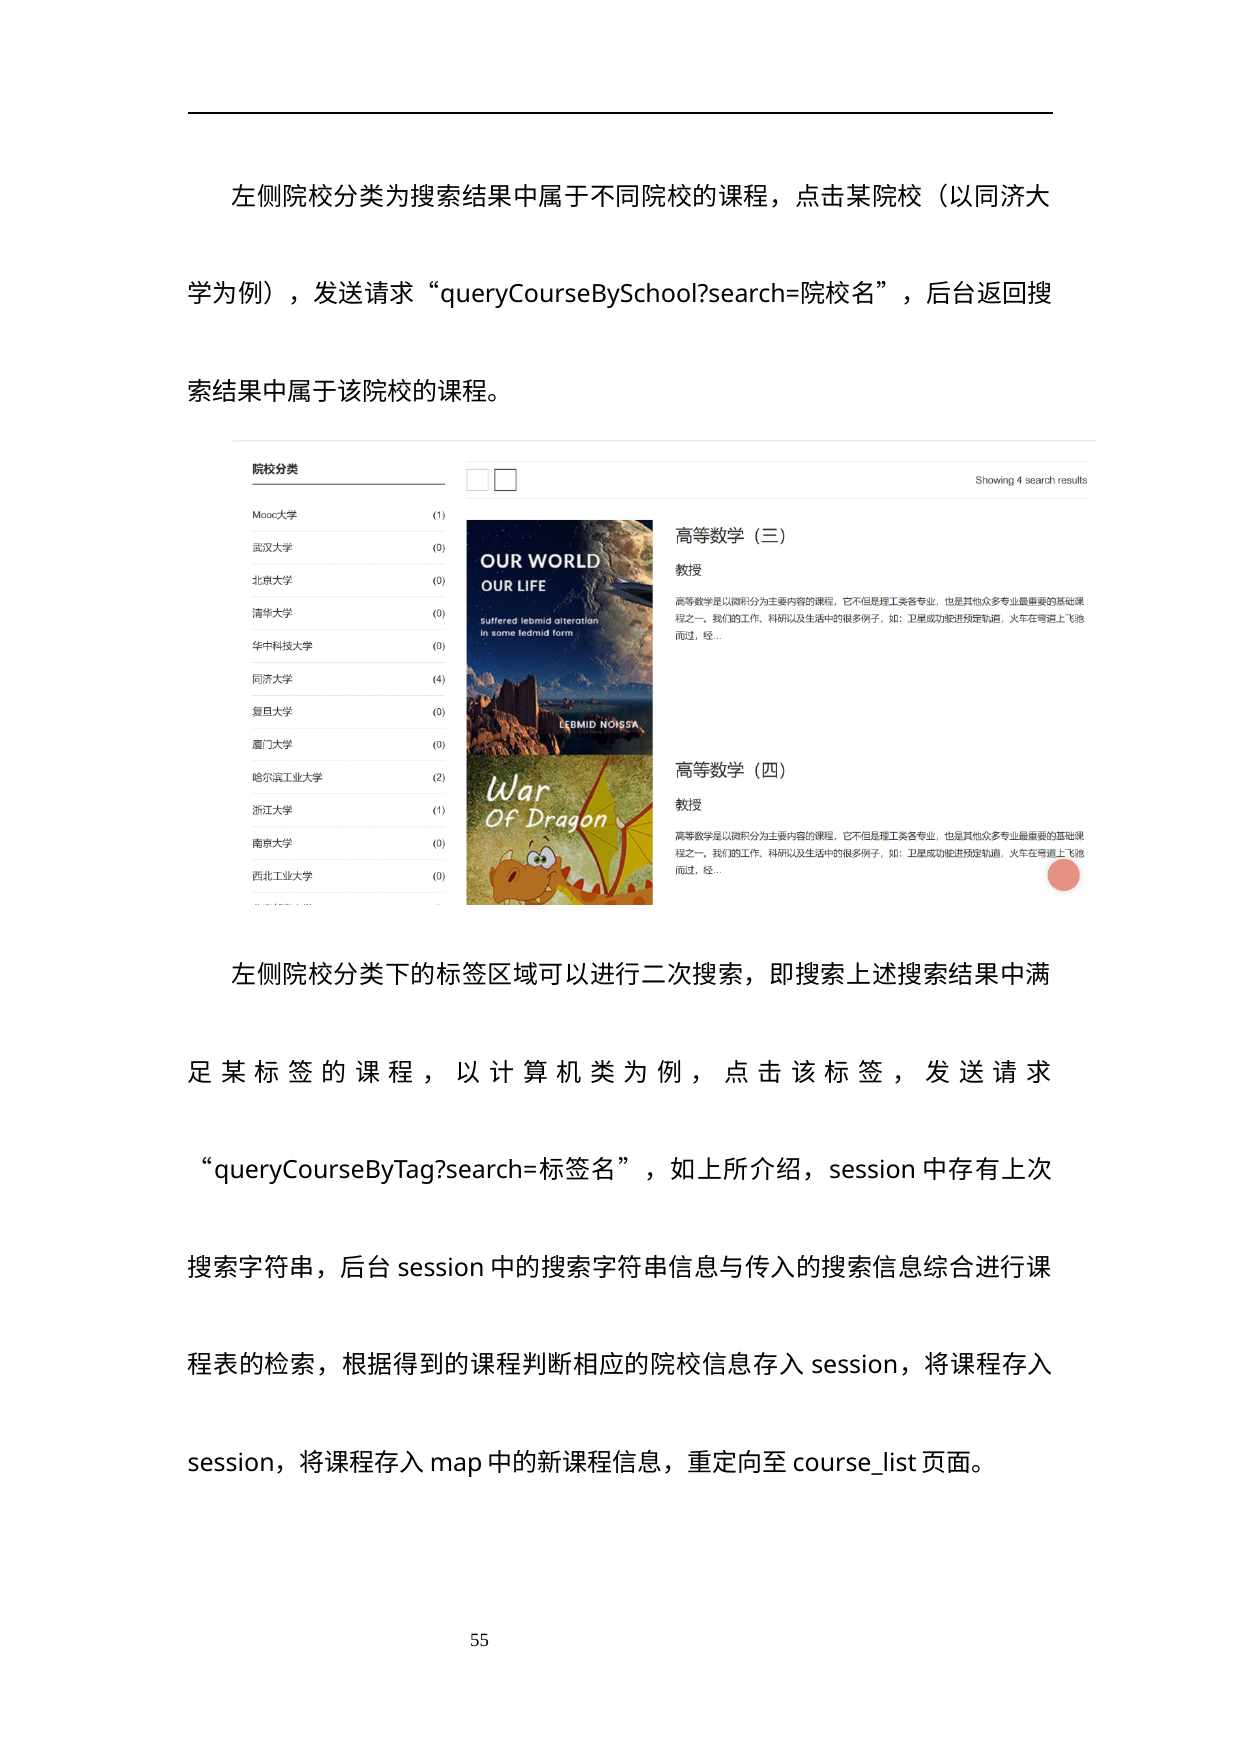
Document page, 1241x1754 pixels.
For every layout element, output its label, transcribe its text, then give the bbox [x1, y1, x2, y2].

picture [231, 440, 1097, 905]
text 左侧院校分类为搜索结果中属于不同院校的课程，点击某院校（以同济大学为例），发送请求“queryCourseBySchool?search=院校名”，后台返回搜索结果中属于该院校的课程。 [187, 162, 1053, 422]
text 左侧院校分类下的标签区域可以进行二次搜索，即搜索上述搜索结果中满足某标签的课程，以计算机类为例，点击该标签，发送请求“queryCourseByTag?search=标签名”，如上所介绍，session中存有上次搜索字符串，后台session中的搜索字符串信息与传入的搜索信息综合进行课程表的检索，根据得到的课程判断相应的院校信息存入session，将课程存入session，将课程存入map中的新课程信息，重定向至course_list页面。 [187, 940, 1053, 1493]
